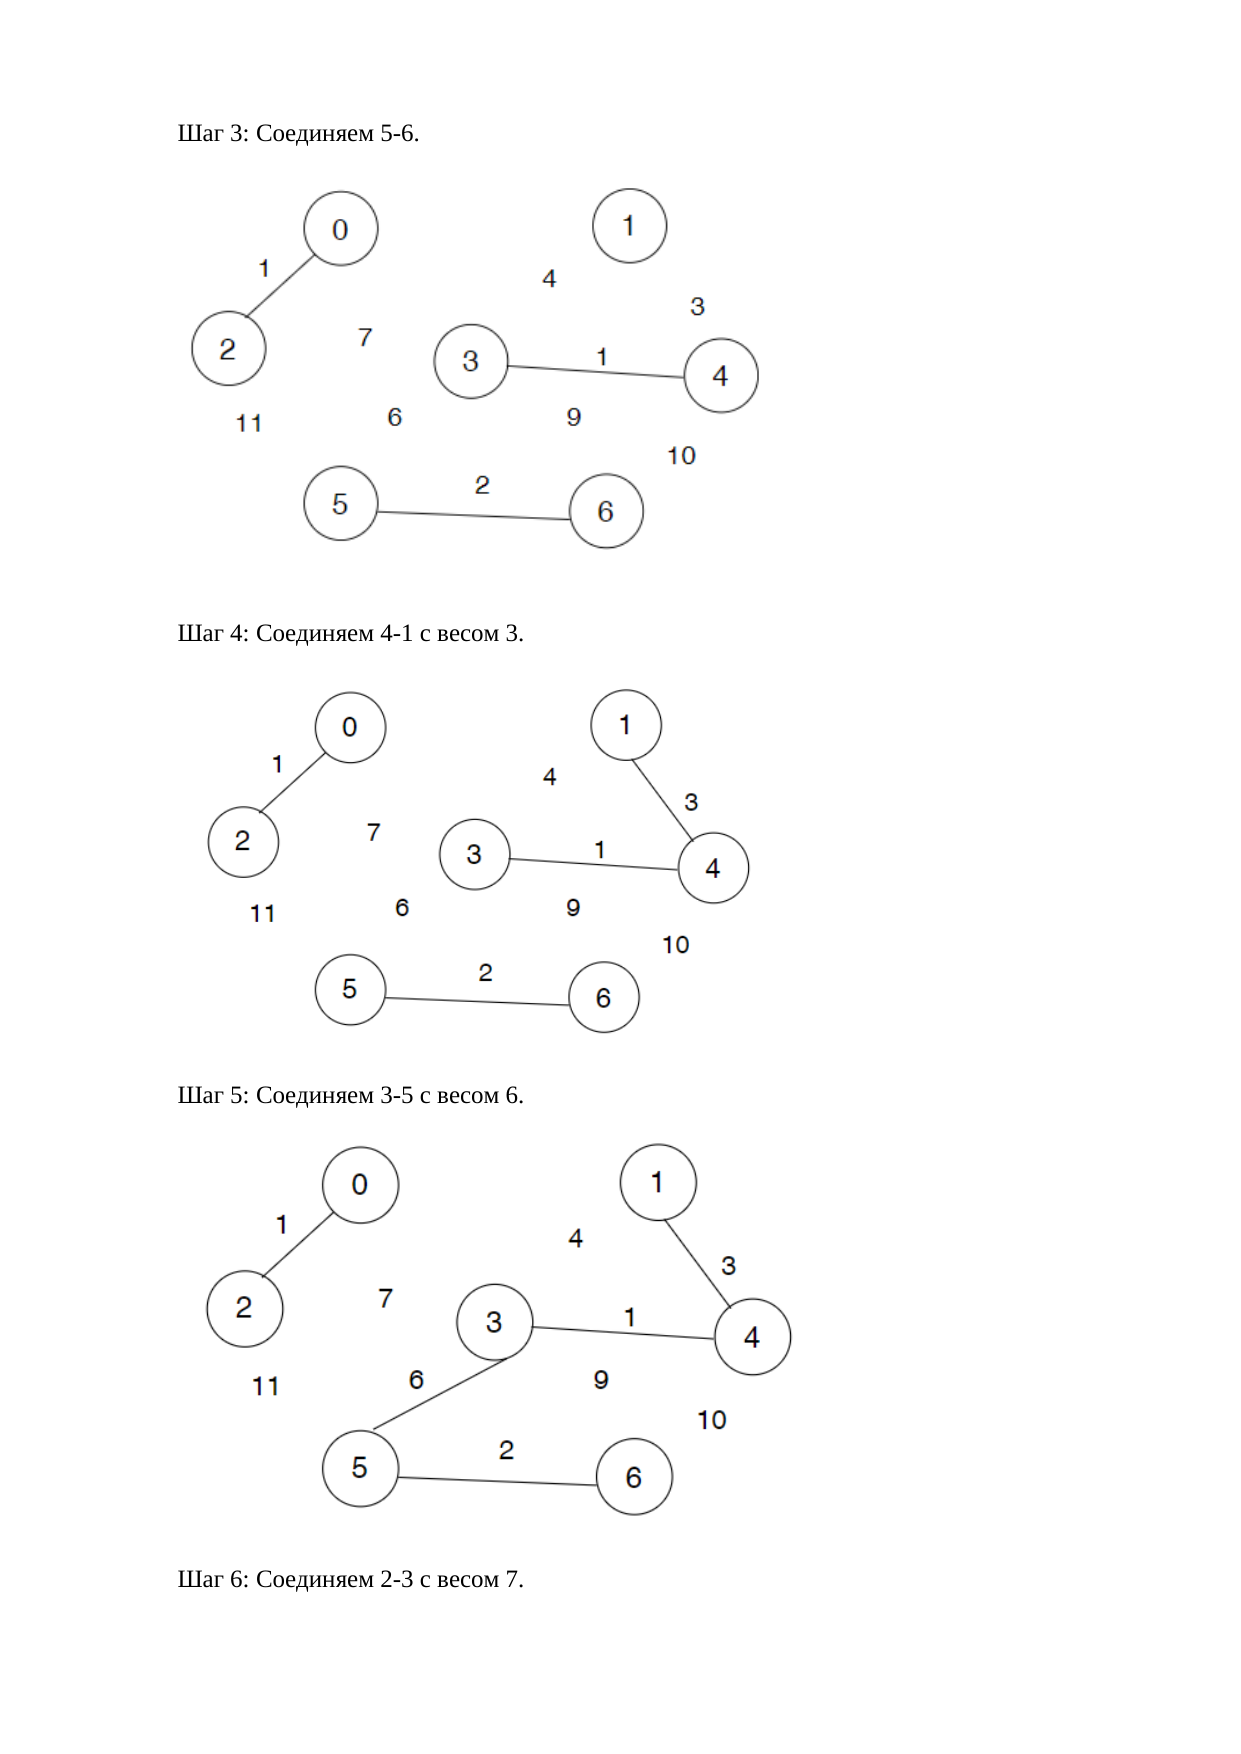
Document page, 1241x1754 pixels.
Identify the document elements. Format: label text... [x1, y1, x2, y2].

text Шаг 4: Соединяем 4-1 с весом 3. [177, 618, 1152, 647]
picture [177, 659, 798, 1068]
text Шаг 6: Соединяем 2-3 с весом 7. [177, 1564, 1152, 1592]
picture [177, 159, 812, 606]
text Шаг 5: Соединяем 3-5 с весом 6. [177, 1080, 1152, 1109]
picture [177, 1121, 825, 1552]
text Шаг 3: Соединяем 5-6. [177, 118, 1152, 147]
